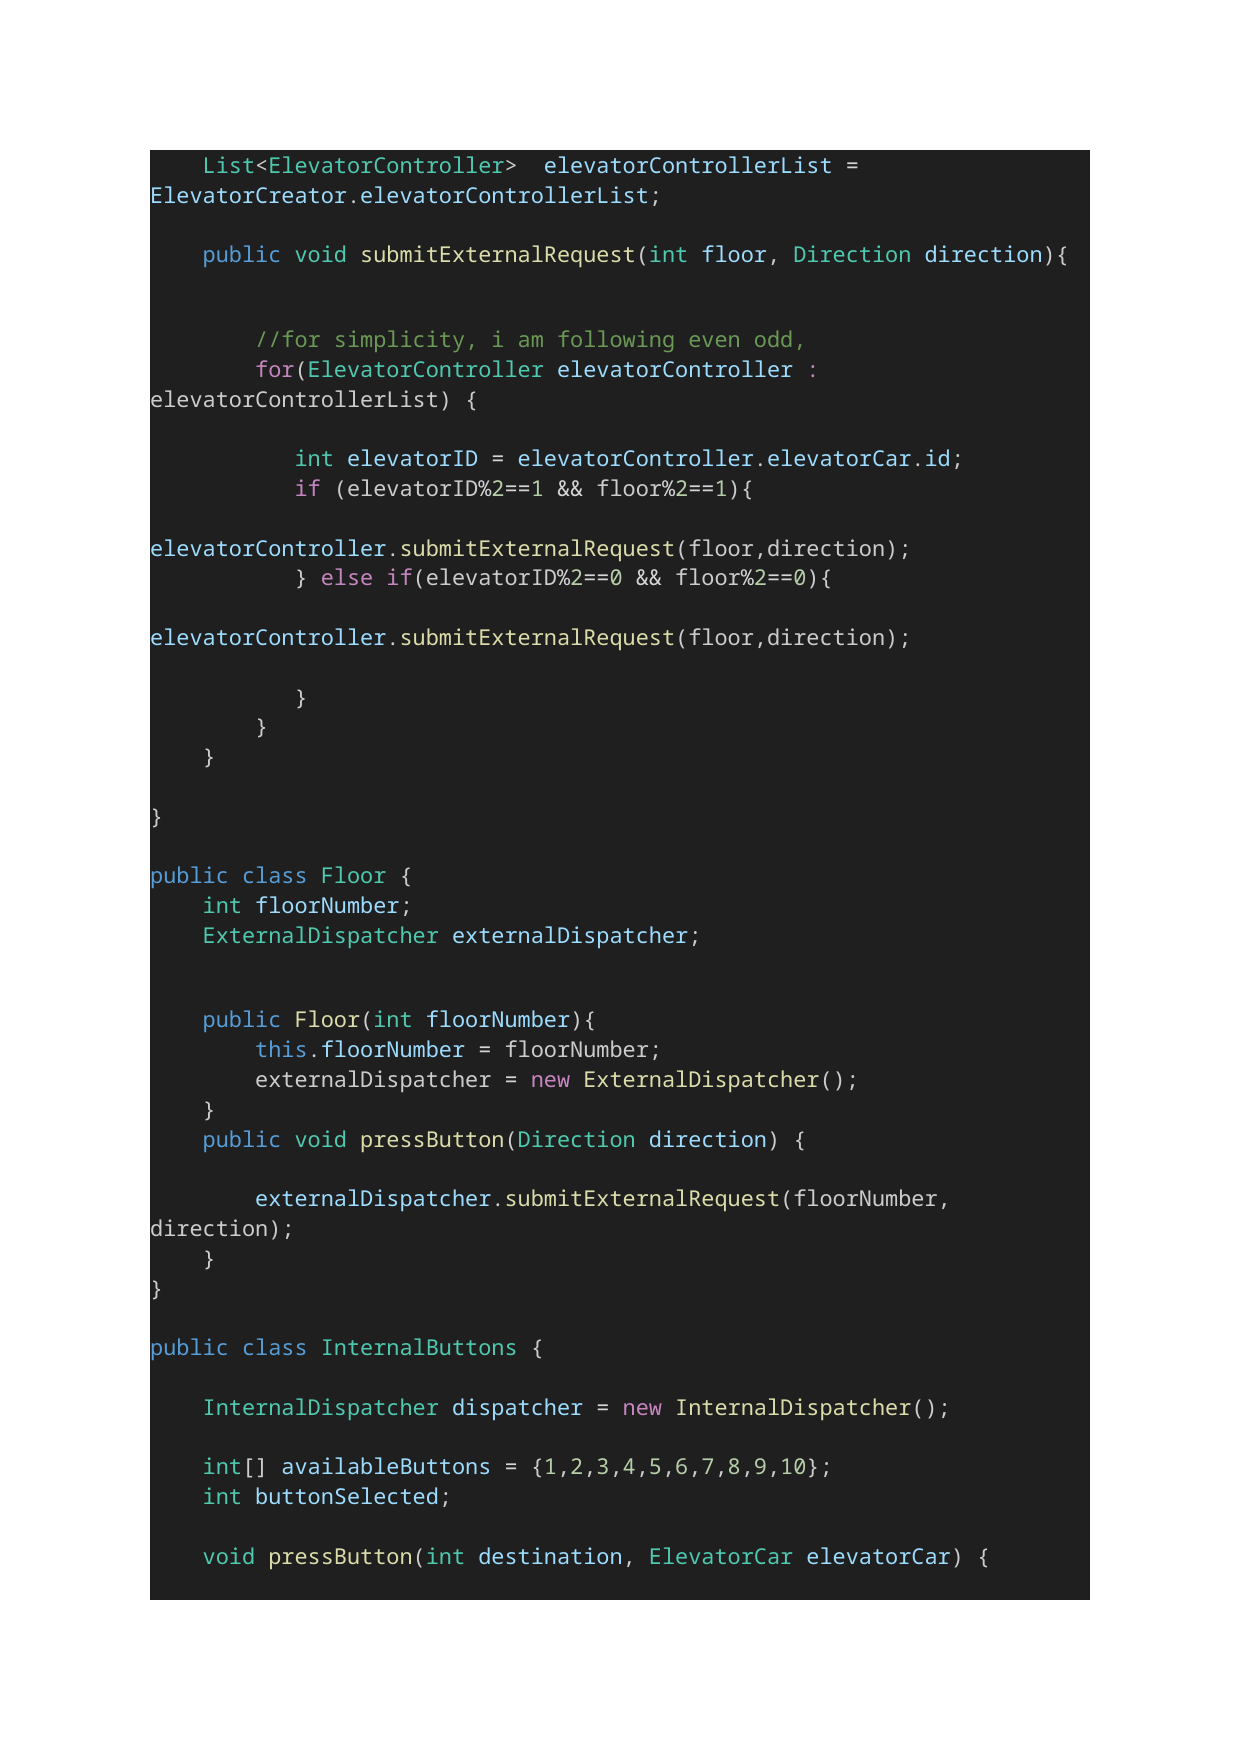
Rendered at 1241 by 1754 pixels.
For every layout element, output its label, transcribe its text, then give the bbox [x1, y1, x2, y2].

text public Floor(int floorNumber){ [150, 1004, 1090, 1034]
text public void submitExternalRequest(int floor, Direction direction){ [150, 239, 1090, 269]
text if (elevatorID%2==1 && floor%2==1){ [150, 473, 1090, 503]
text //for simplicity, i am following even odd, [150, 324, 1090, 354]
text } [150, 1272, 1090, 1302]
text ExternalDispatcher externalDispatcher; [150, 920, 1090, 949]
text public class Floor { [150, 860, 1090, 890]
text void pressButton(int destination, ElevatorCar elevatorCar) { [150, 1541, 1090, 1570]
text int[] availableButtons = {1,2,3,4,5,6,7,8,9,10}; [150, 1451, 1090, 1481]
text int floorNumber; [150, 890, 1090, 920]
text int buttonSelected; [150, 1481, 1090, 1511]
text } [150, 681, 1090, 711]
text } [150, 711, 1090, 741]
text elevatorController.submitExternalRequest(floor,direction); [150, 503, 1090, 562]
text List<ElevatorController> elevatorControllerList = ElevatorCreator.elevatorControllerList; [150, 150, 1090, 209]
text } else if(elevatorID%2==0 && floor%2==0){ [150, 562, 1090, 592]
text externalDispatcher = new ExternalDispatcher(); [150, 1064, 1090, 1094]
text } [150, 801, 1090, 830]
text InternalDispatcher dispatcher = new InternalDispatcher(); [150, 1392, 1090, 1421]
text externalDispatcher.submitExternalRequest(floorNumber, direction); [150, 1183, 1090, 1243]
text for(ElevatorController elevatorController : elevatorControllerList) { [150, 354, 1090, 413]
text public void pressButton(Direction direction) { [150, 1123, 1090, 1153]
text public class InternalButtons { [150, 1332, 1090, 1362]
text } [150, 741, 1090, 771]
text } [150, 1094, 1090, 1123]
text } [150, 1243, 1090, 1272]
text elevatorController.submitExternalRequest(floor,direction); [150, 592, 1090, 652]
text this.floorNumber = floorNumber; [150, 1034, 1090, 1064]
text int elevatorID = elevatorController.elevatorCar.id; [150, 443, 1090, 473]
